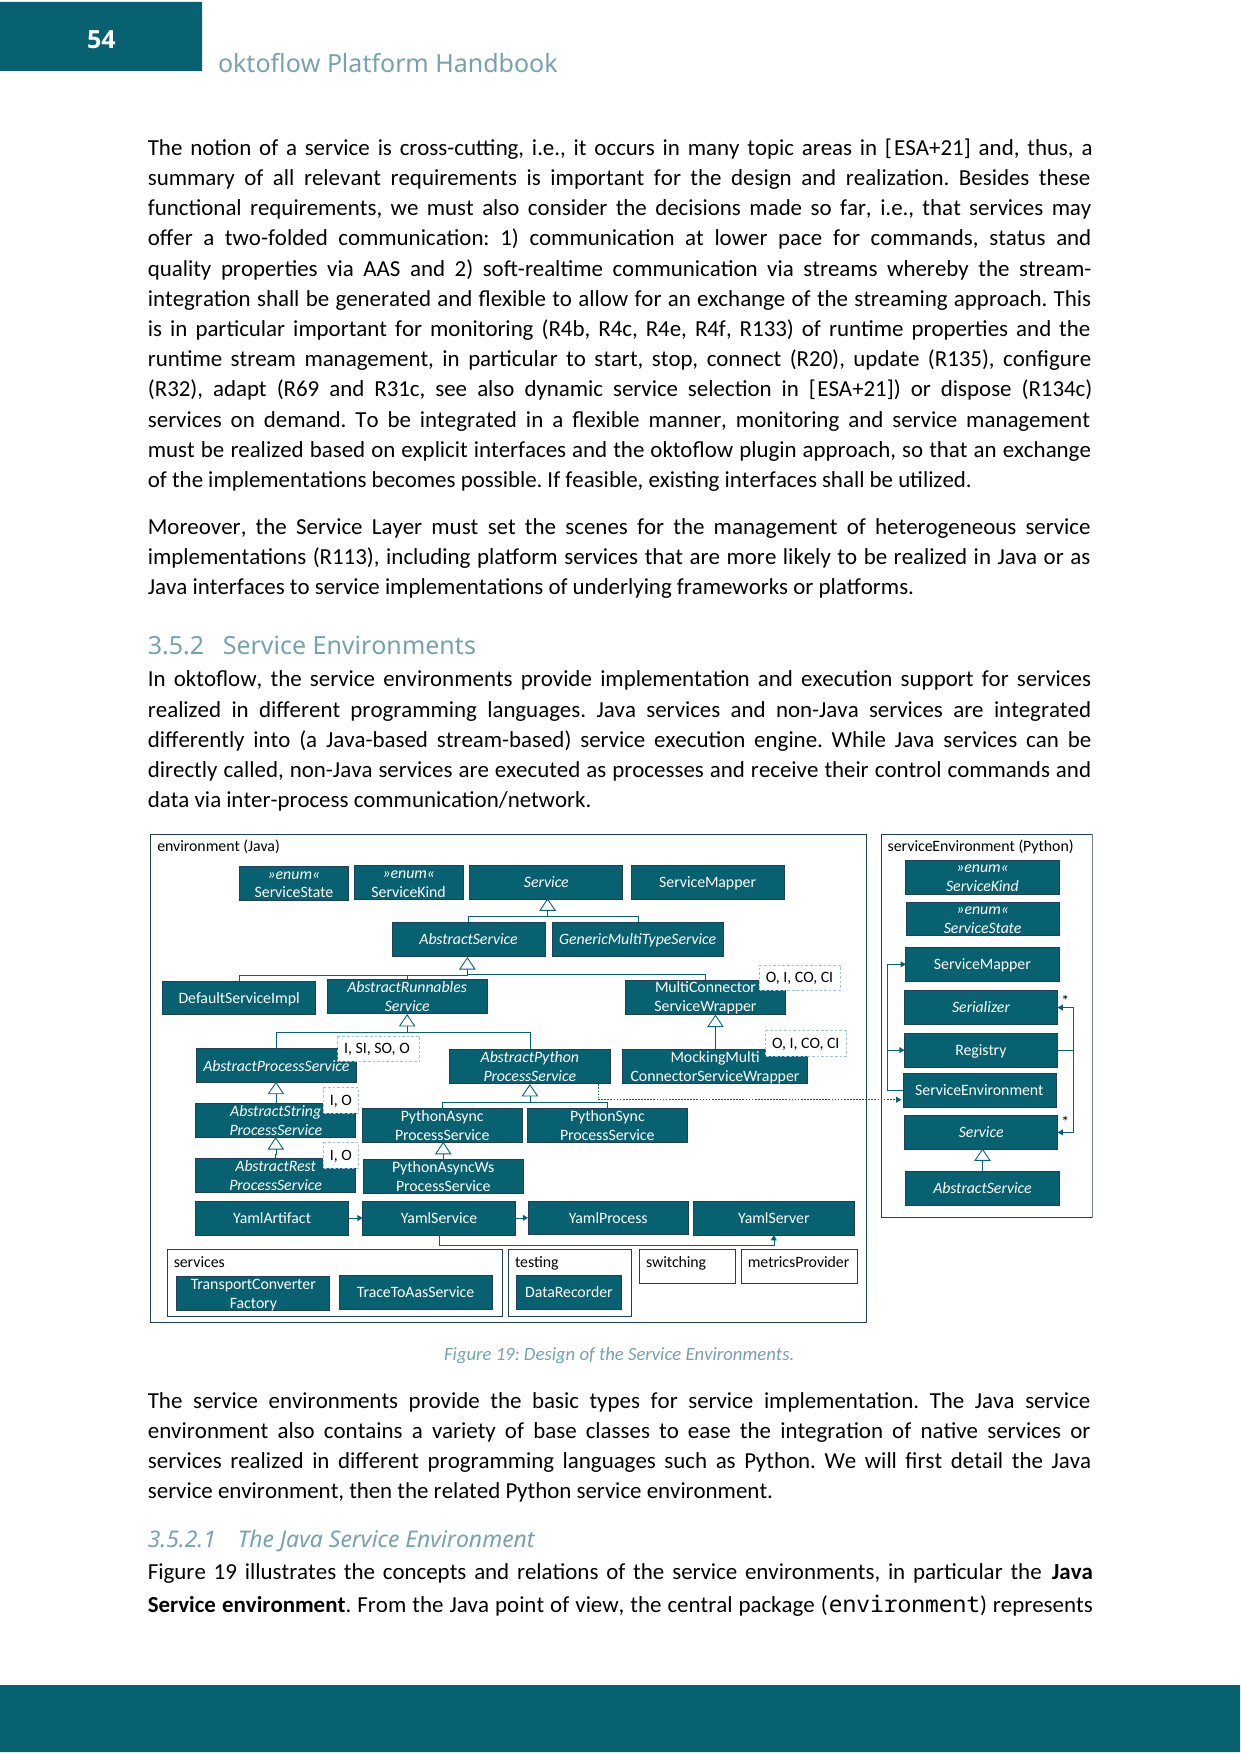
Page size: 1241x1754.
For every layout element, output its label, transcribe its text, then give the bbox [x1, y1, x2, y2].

text Moreover, the Service Layer must set the scenes for the management of heterogeneous service implementations (R113), including platform services that are more likely to be realized in Java or as Java interfaces to service implementations of underlying frameworks or platforms. [148, 512, 1093, 601]
text In oktoflow, the service environments provide implementation and execution support for services realized in different programming languages. Java services and non-Java services are integrated differently into (a Java-based stream-based) service execution engine. While Java services can be directly called, non-Java services are executed as processes and receive their control commands and data via inter-process communication/network. [148, 664, 1093, 813]
subtitle Service Environments [148, 628, 1093, 662]
subtitle The Java Service Environment [148, 1523, 1093, 1554]
text Figure 19: Design of the Service Environments. [148, 1342, 1093, 1365]
text The notion of a service is cross-cutting, i.e., it occurs in many topic areas in [ESA+21] and, thus, a summary of all relevant requirements is important for the design and realization. Besides these functional requirements, we must also consider the decisions made so far, i.e., that services may offer a two-folded communication: 1) communication at lower pace for commands, status and quality properties via AAS and 2) soft-realtime communication via streams whereby the stream-integration shall be generated and flexible to allow for an exchange of the streaming approach. This is in particular important for monitoring (R4b, R4c, R4e, R4f, R133) of runtime properties and the runtime stream management, in particular to start, stop, connect (R20), update (R135), configure (R32), adapt (R69 and R31c, see also dynamic service selection in [ESA+21]) or dispose (R134c) services on demand. To be integrated in a flexible manner, monitoring and service management must be realized based on explicit interfaces and the oktoflow plugin approach, so that an exchange of the implementations becomes possible. If feasible, existing interfaces shall be utilized. [148, 133, 1093, 493]
text The service environments provide the basic types for service implementation. The Java service environment also contains a variety of base classes to ease the integration of native services or services realized in different programming languages such as Python. We will first detail the Java service environment, then the related Python service environment. [148, 1386, 1093, 1504]
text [148, 1557, 1093, 1619]
